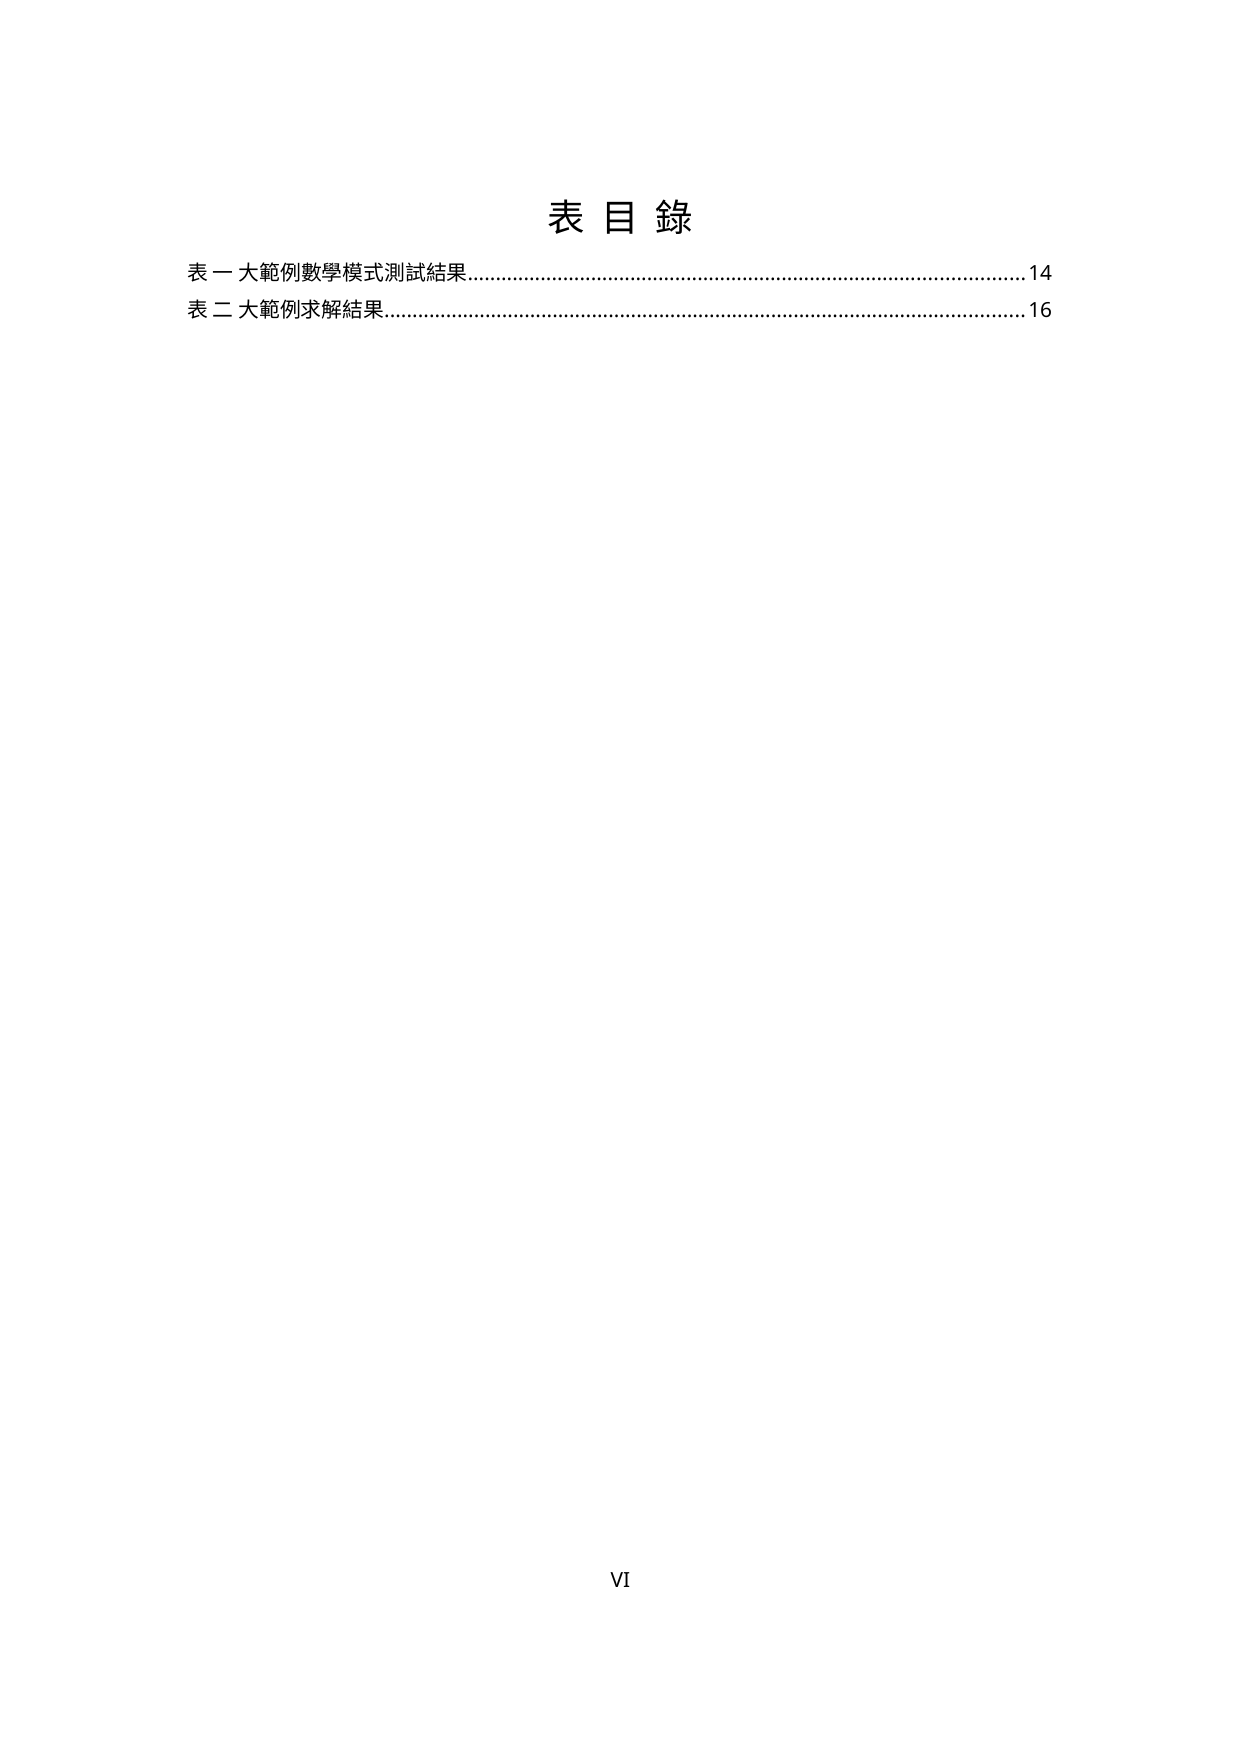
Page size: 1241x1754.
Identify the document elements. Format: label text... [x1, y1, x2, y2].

text 表 二 大範例求解結果 16 [187, 290, 1053, 327]
text 表 一 大範例數學模式測試結果 14 [187, 252, 1053, 290]
text 表 目 錄 [187, 177, 1053, 252]
